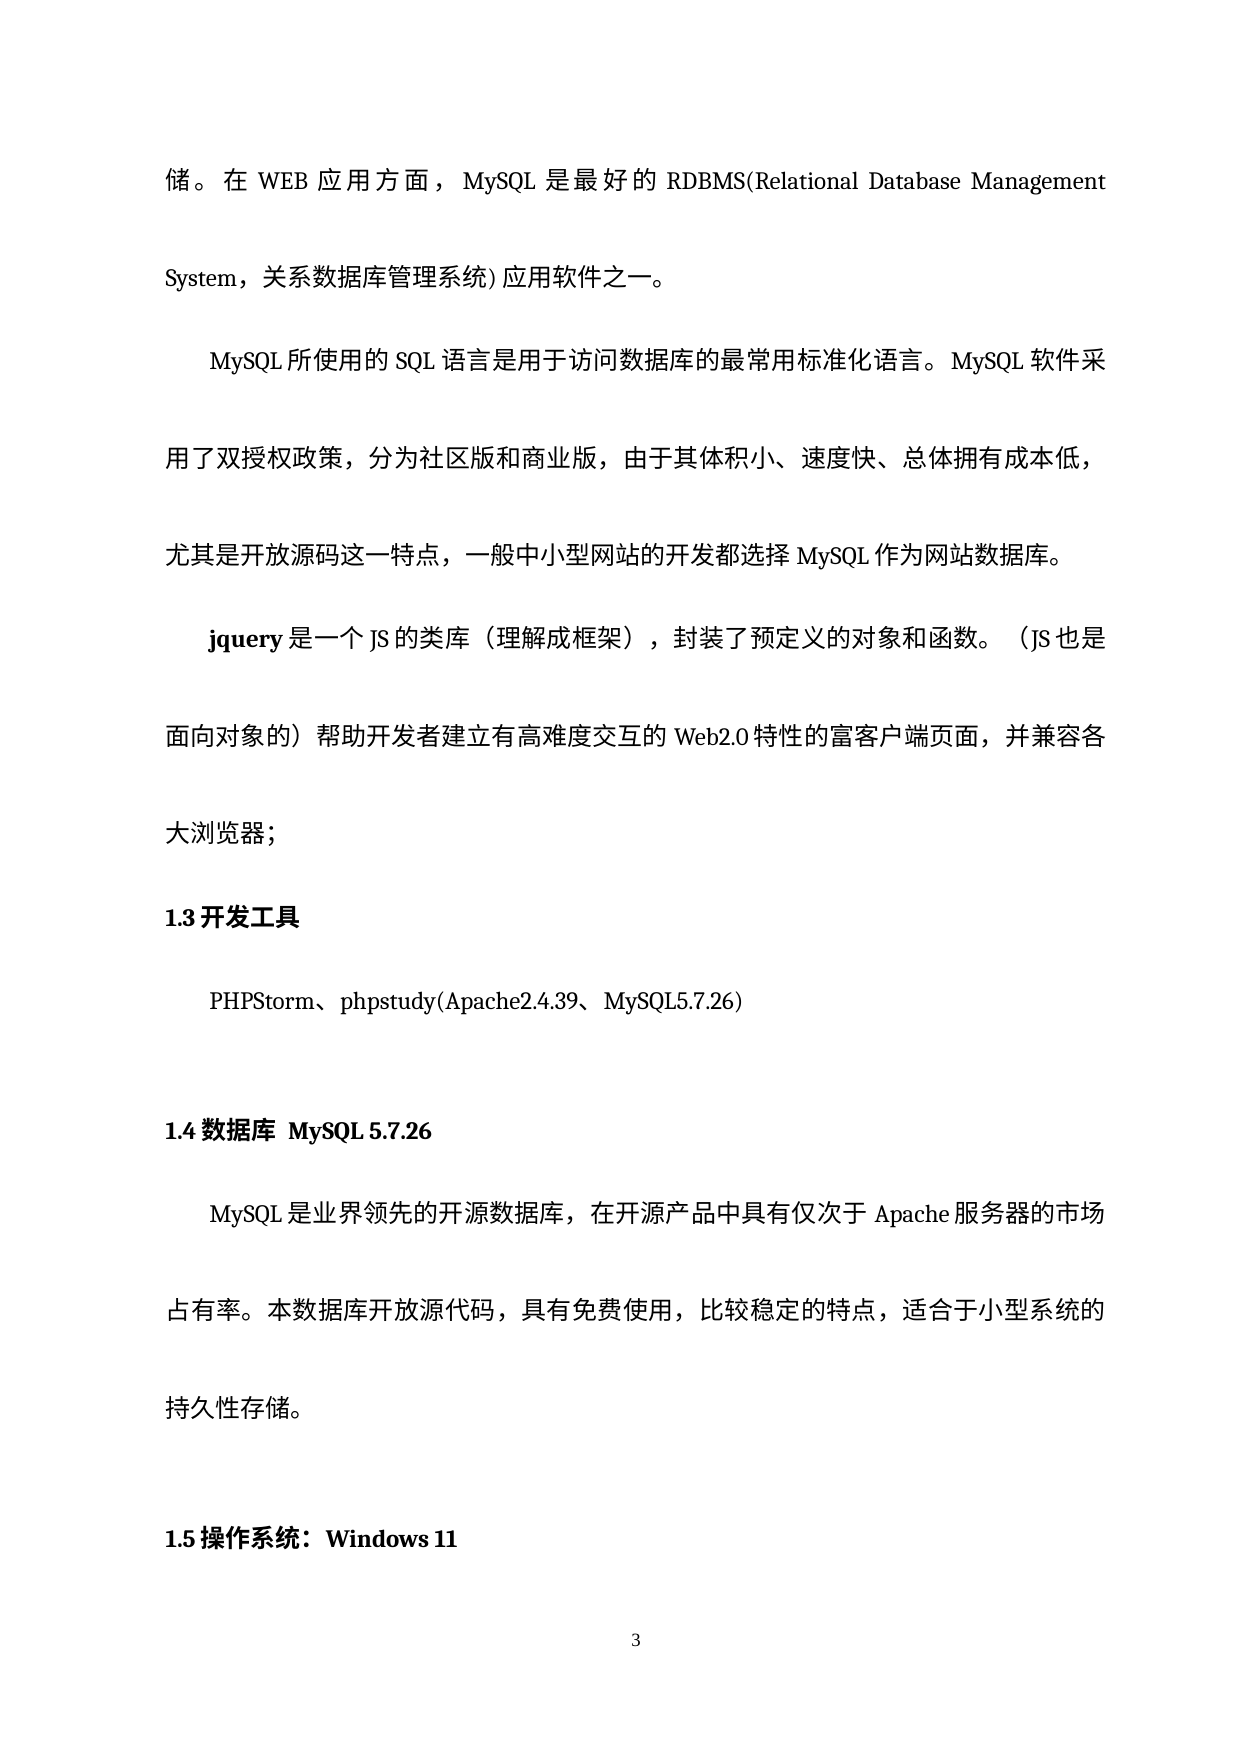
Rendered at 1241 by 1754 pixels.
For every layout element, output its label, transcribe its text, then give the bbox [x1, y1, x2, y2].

text 1.5操作系统：Windows 11 [165, 1504, 1106, 1569]
text 1.4数据库 MySQL 5.7.26 [165, 1096, 1106, 1161]
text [165, 146, 1106, 308]
text MySQL所使用的 SQL 语言是用于访问数据库的最常用标准化语言。MySQL 软件采用了双授权政策，分为社区版和商业版，由于其体积小、速度快、总体拥有成本低，尤其是开放源码这一特点，一般中小型网站的开发都选择 MySQL 作为网站数据库。 [165, 326, 1106, 586]
text MySQL是业界领先的开源数据库，在开源产品中具有仅次于Apache服务器的市场占有率。本数据库开放源代码，具有免费使用，比较稳定的特点，适合于小型系统的持久性存储。 [165, 1179, 1106, 1439]
text jquery是一个JS的类库（理解成框架），封装了预定义的对象和函数。（JS也是面向对象的）帮助开发者建立有高难度交互的Web2.0特性的富客户端页面，并兼容各大浏览器； [165, 604, 1106, 864]
text PHPStorm、phpstudy(Apache2.4.39、MySQL5.7.26) [165, 966, 1106, 1031]
text 1.3开发工具 [165, 883, 1106, 948]
